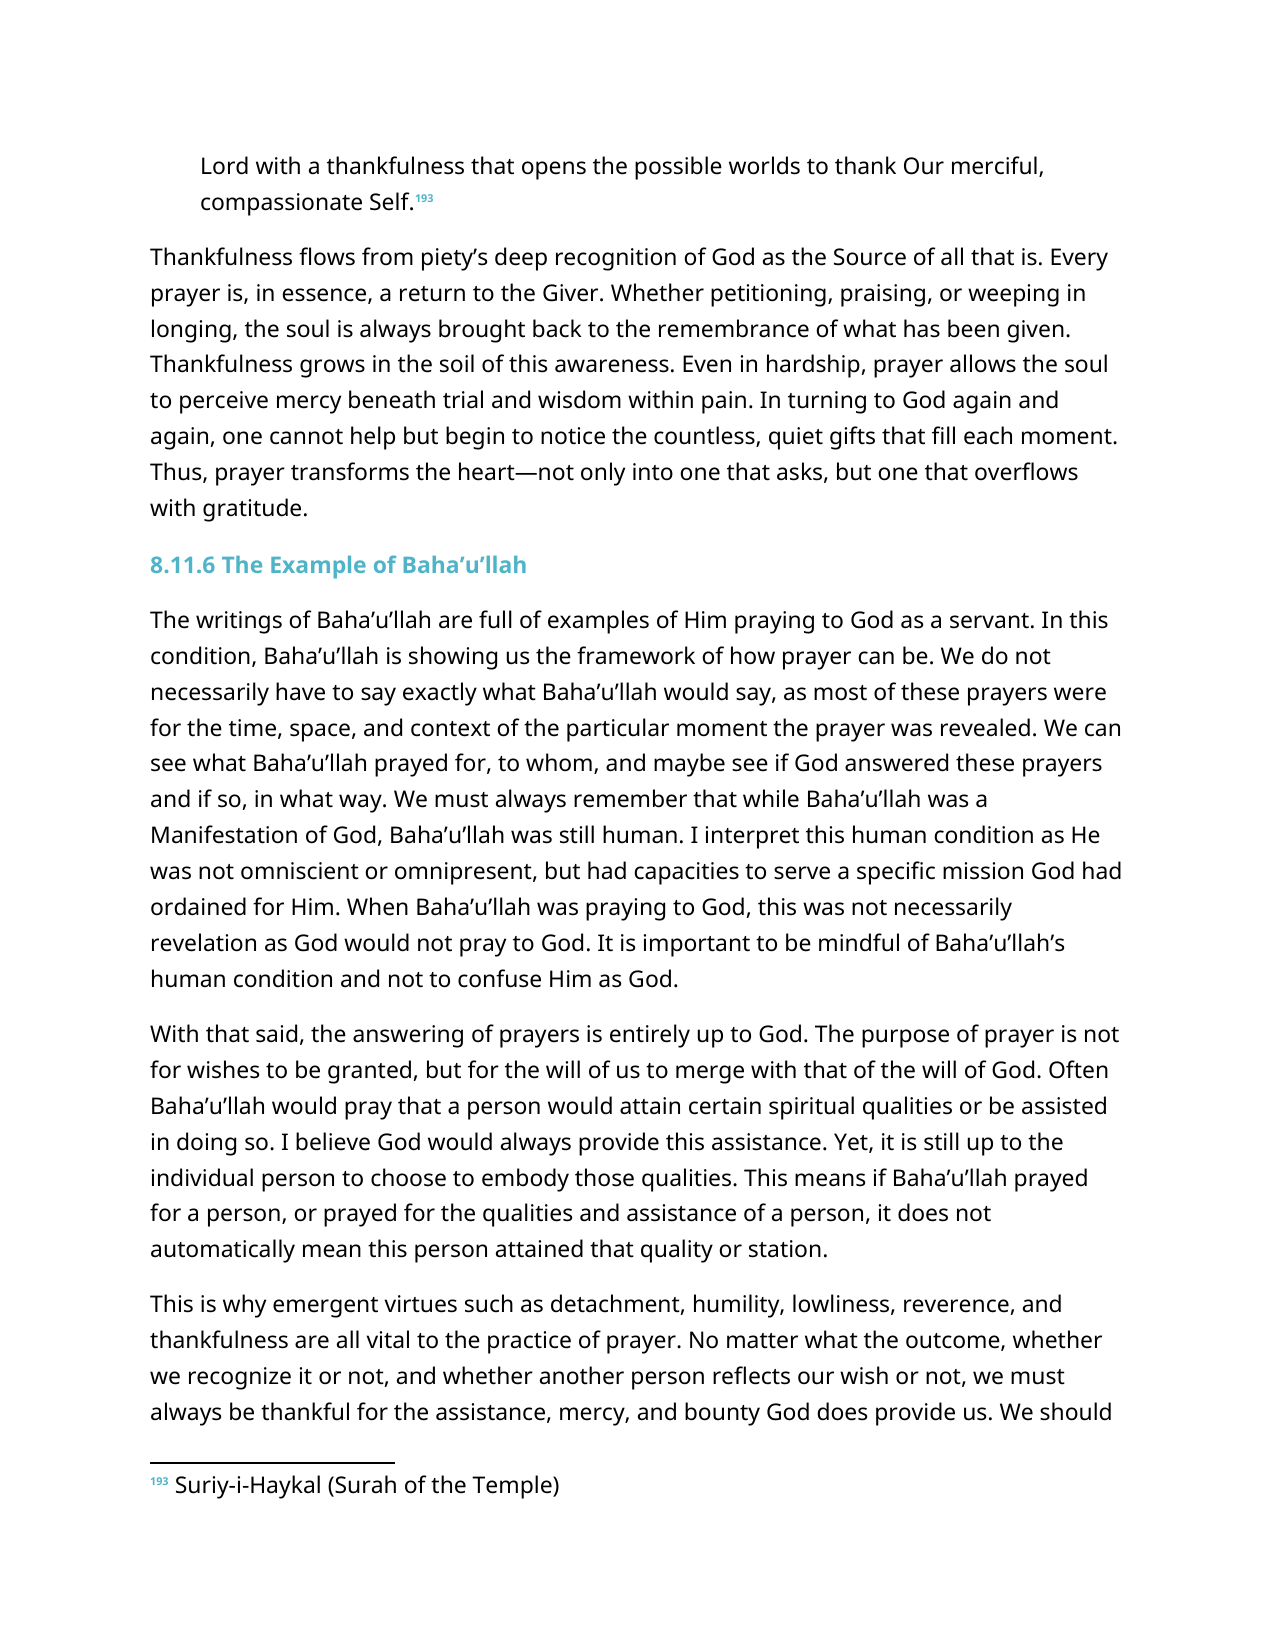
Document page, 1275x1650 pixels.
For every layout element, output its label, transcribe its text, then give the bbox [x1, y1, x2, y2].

subtitle 8.11.6 The Example of Baha’u’llah [150, 549, 1125, 580]
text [150, 1288, 1125, 1427]
text With that said, the answering of prayers is entirely up to God. The purpose of prayer is not for wishes to be granted, but for the will of us to merge with that of the will of God. Often Baha’u’llah would pray that a person would attain certain spiritual qualities or be assisted in doing so. I believe God would always provide this assistance. Yet, it is still up to the individual person to choose to embody those qualities. This means if Baha’u’llah prayed for a person, or prayed for the qualities and assistance of a person, it does not automatically mean this person attained that quality or station. [150, 1018, 1125, 1264]
text Thankfulness flows from piety’s deep recognition of God as the Source of all that is. Every prayer is, in essence, a return to the Giver. Whether petitioning, praising, or weeping in longing, the soul is always brought back to the remembrance of what has been given. Thankfulness grows in the soil of this awareness. Even in hardship, prayer allows the soul to perceive mercy beneath trial and wisdom within pain. In turning to God again and again, one cannot help but begin to notice the countless, quiet gifts that fill each moment. Thus, prayer transforms the heart—not only into one that asks, but one that overflows with gratitude. [150, 241, 1125, 523]
text The writings of Baha’u’llah are full of examples of Him praying to God as a servant. In this condition, Baha’u’llah is showing us the framework of how prayer can be. We do not necessarily have to say exactly what Baha’u’llah would say, as most of these prayers were for the time, space, and context of the particular moment the prayer was revealed. We can see what Baha’u’llah prayed for, to whom, and maybe see if God answered these prayers and if so, in what way. We must always remember that while Baha’u’llah was a Manifestation of God, Baha’u’llah was still human. I interpret this human condition as He was not omniscient or omnipresent, but had capacities to serve a specific mission God had ordained for Him. When Baha’u’llah was praying to God, this was not necessarily revelation as God would not pray to God. It is important to be mindful of Baha’u’llah’s human condition and not to confuse Him as God. [150, 604, 1125, 994]
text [200, 150, 1075, 217]
